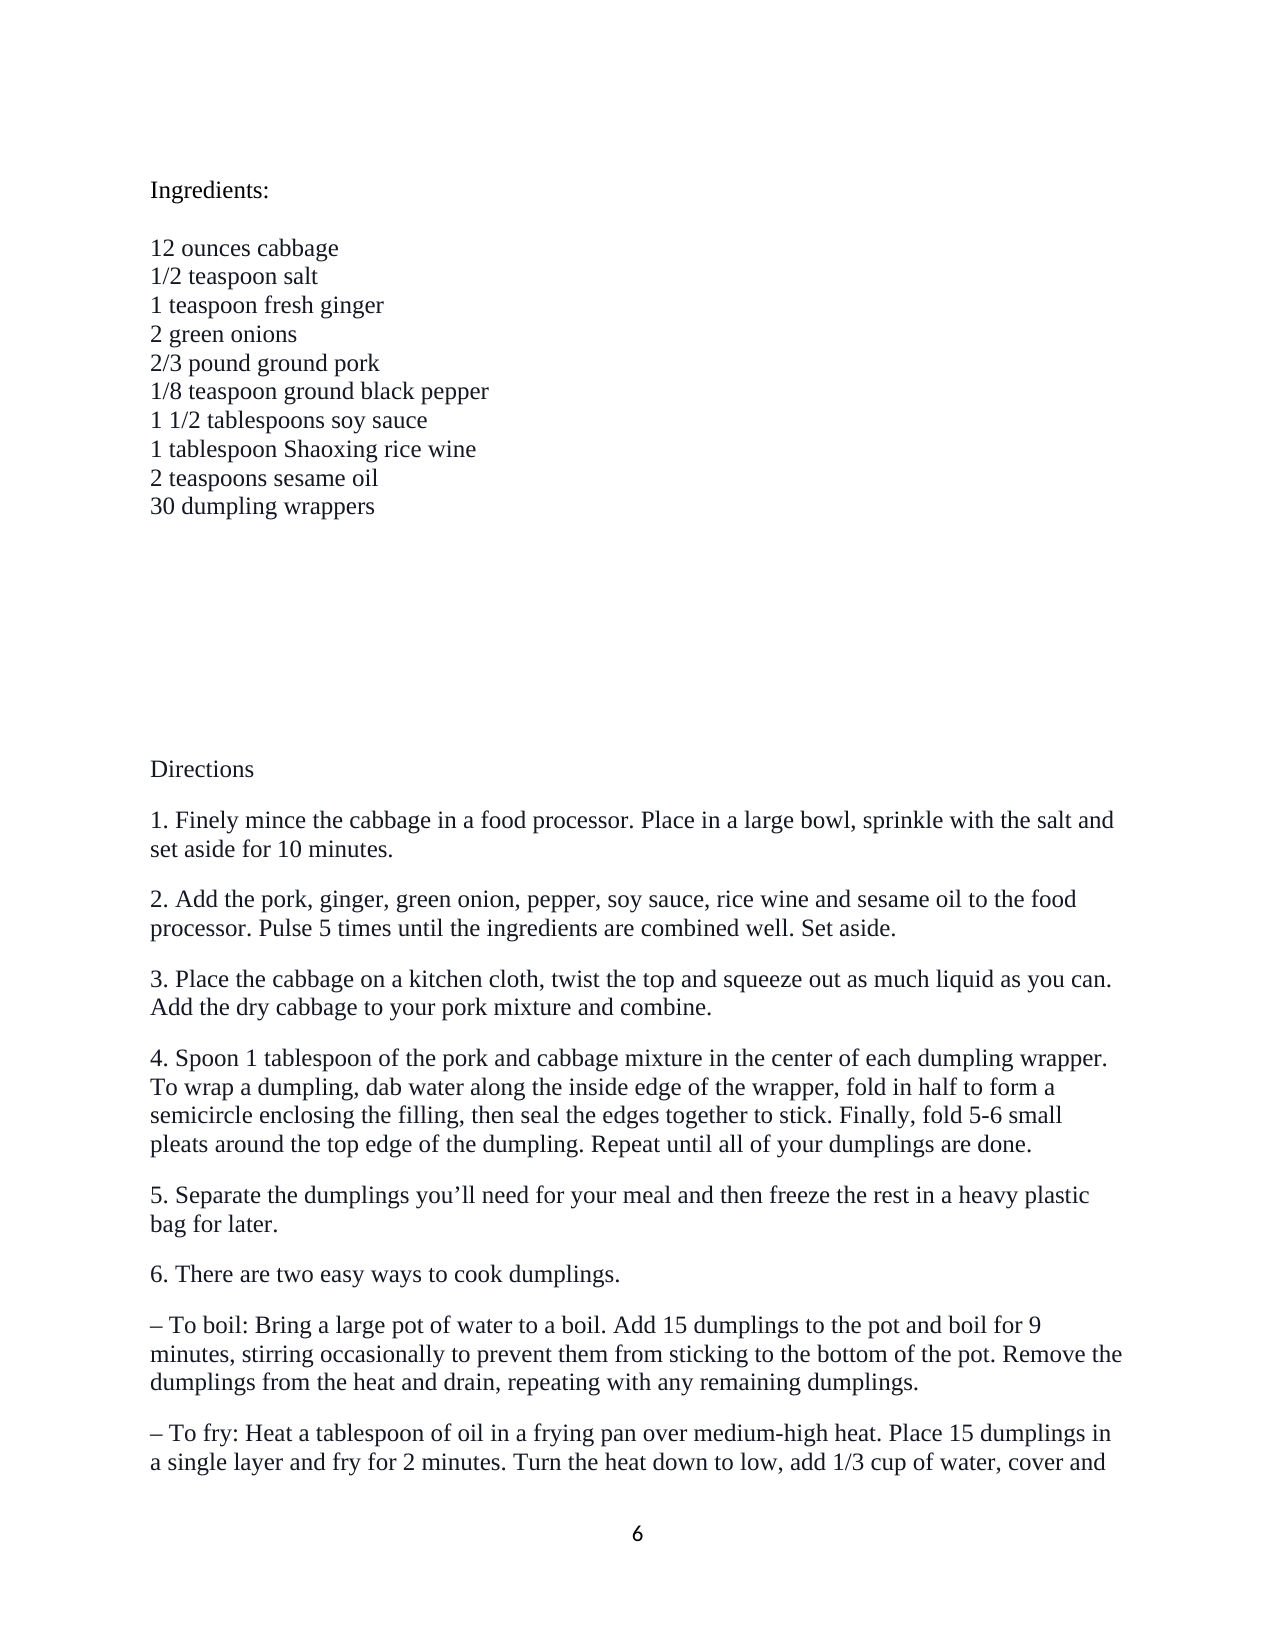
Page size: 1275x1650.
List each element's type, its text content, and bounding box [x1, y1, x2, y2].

text 1. Finely mince the cabbage in a food processor. Place in a large bowl, sprinkle with the salt and set aside for 10 minutes. [150, 805, 1125, 862]
text 4. Spoon 1 tablespoon of the pork and cabbage mixture in the center of each dumpling wrapper. To wrap a dumpling, dab water along the inside edge of the wrapper, fold in half to form a semicircle enclosing the filling, then seal the edges together to stick. Finally, fold 5-6 small pleats around the top edge of the dumpling. Repeat until all of your dumplings are done. [150, 1043, 1125, 1158]
text – To boil: Bring a large pot of water to a boil. Add 15 dumplings to the pot and boil for 9 minutes, stirring occasionally to prevent them from sticking to the bottom of the pot. Remove the dumplings from the heat and drain, repeating with any remaining dumplings. [150, 1310, 1125, 1396]
text 6. There are two easy ways to cook dumplings. [150, 1259, 1125, 1288]
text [150, 1418, 1125, 1476]
text 3. Place the cabbage on a kitchen cloth, twist the top and squeeze out as much liquid as you can. Add the dry cabbage to your pork mixture and combine. [150, 964, 1125, 1021]
text 5. Separate the dumplings you’ll need for your meal and then freeze the rest in a heavy plastic bag for later. [150, 1180, 1125, 1237]
text 12 ounces cabbage 1/2 teaspoon salt 1 teaspoon fresh ginger 2 green onions 2/3 pound ground pork 1/8 teaspoon ground black pepper 1 1/2 tablespoons soy sauce 1 tablespoon Shaoxing rice wine 2 teaspoons sesame oil 30 dumpling wrappers [150, 233, 1125, 520]
text Directions [150, 754, 1125, 783]
text 2. Add the pork, ginger, green onion, pepper, soy sauce, rice wine and sesame oil to the food processor. Pulse 5 times until the ingredients are combined well. Set aside. [150, 884, 1125, 942]
text Ingredients: [150, 175, 1125, 204]
